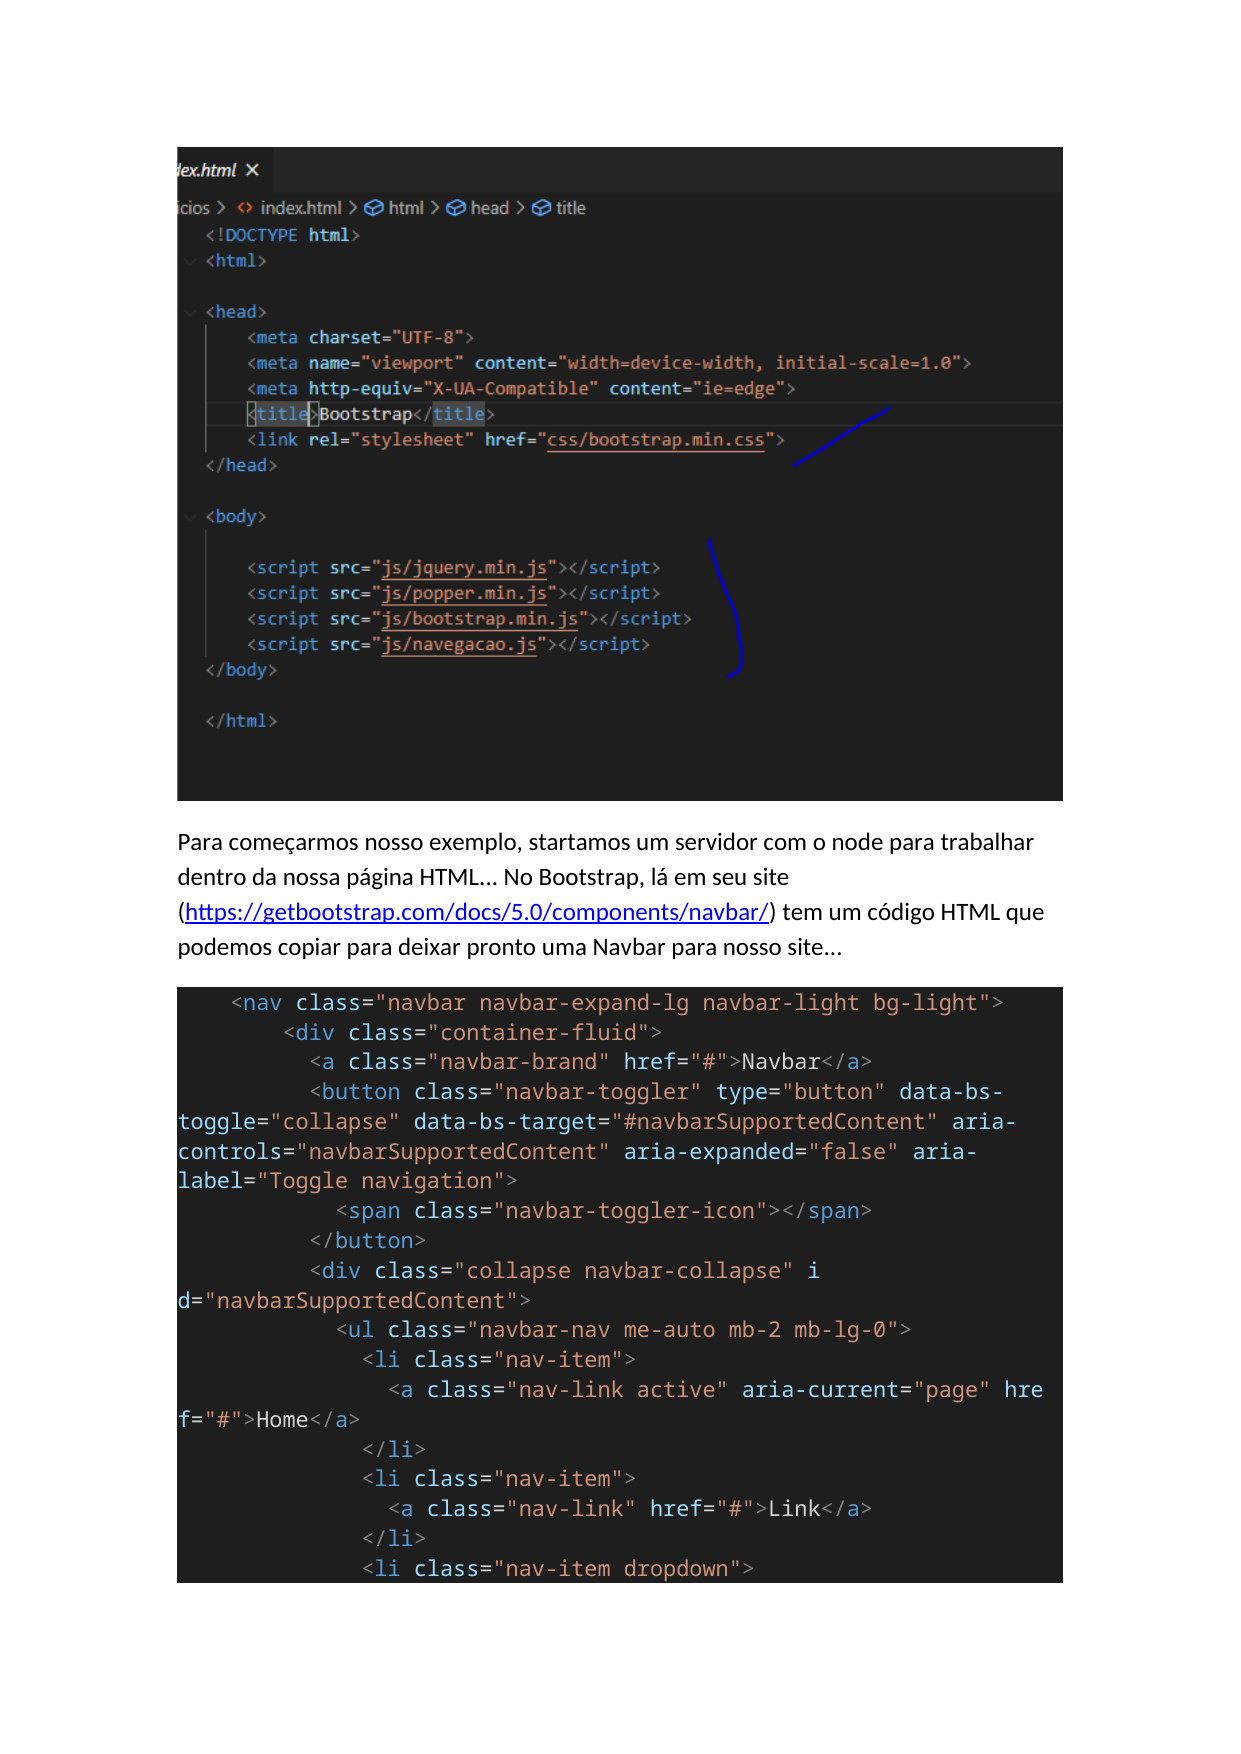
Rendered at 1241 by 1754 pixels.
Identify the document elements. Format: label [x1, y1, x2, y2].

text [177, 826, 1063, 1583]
picture [177, 147, 1063, 801]
